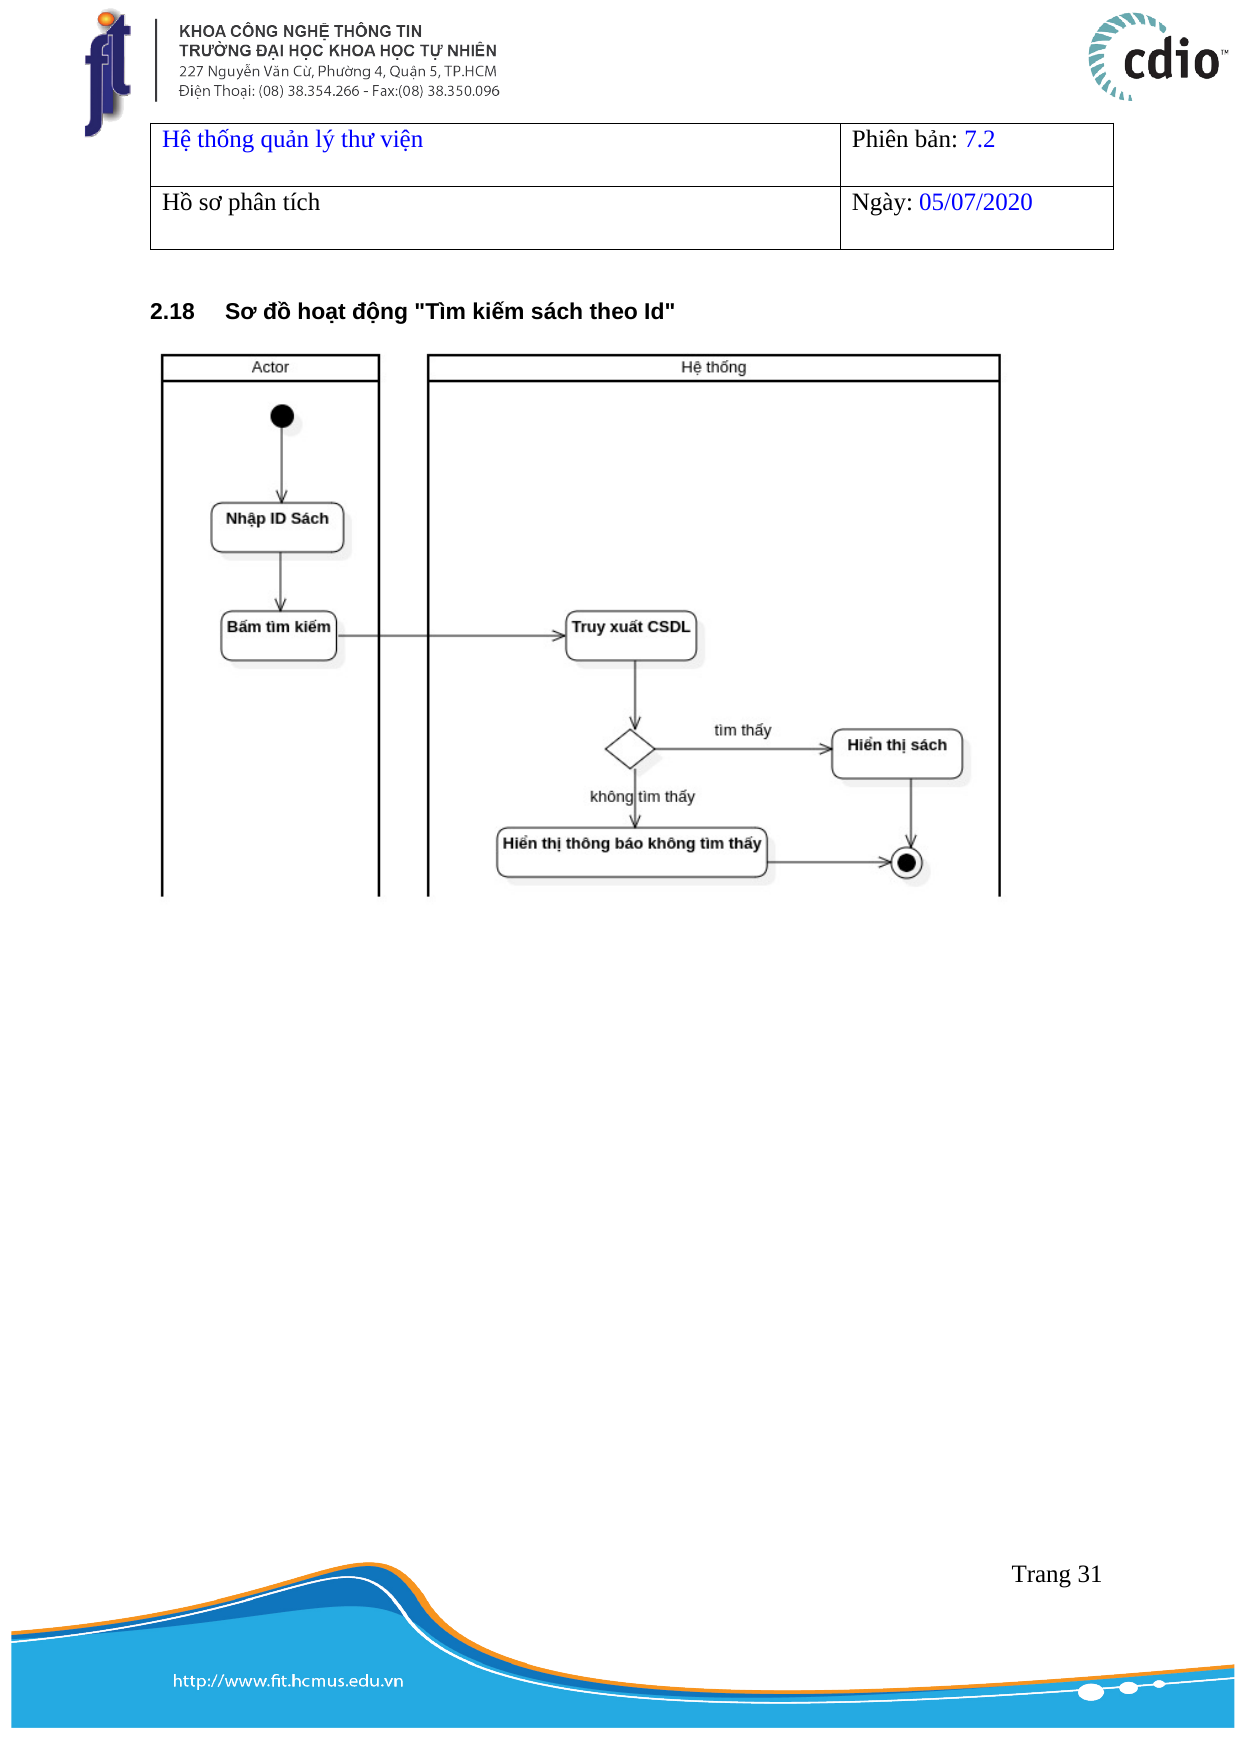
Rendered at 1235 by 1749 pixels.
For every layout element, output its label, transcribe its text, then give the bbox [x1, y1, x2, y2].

picture [150, 343, 1049, 946]
picture [11, 1558, 1235, 1728]
subtitle Sơ đồ hoạt động "Tìm kiếm sách theo Id" [150, 298, 1084, 324]
picture [841, 124, 1113, 161]
picture [61, 2, 1235, 161]
picture [151, 124, 840, 161]
